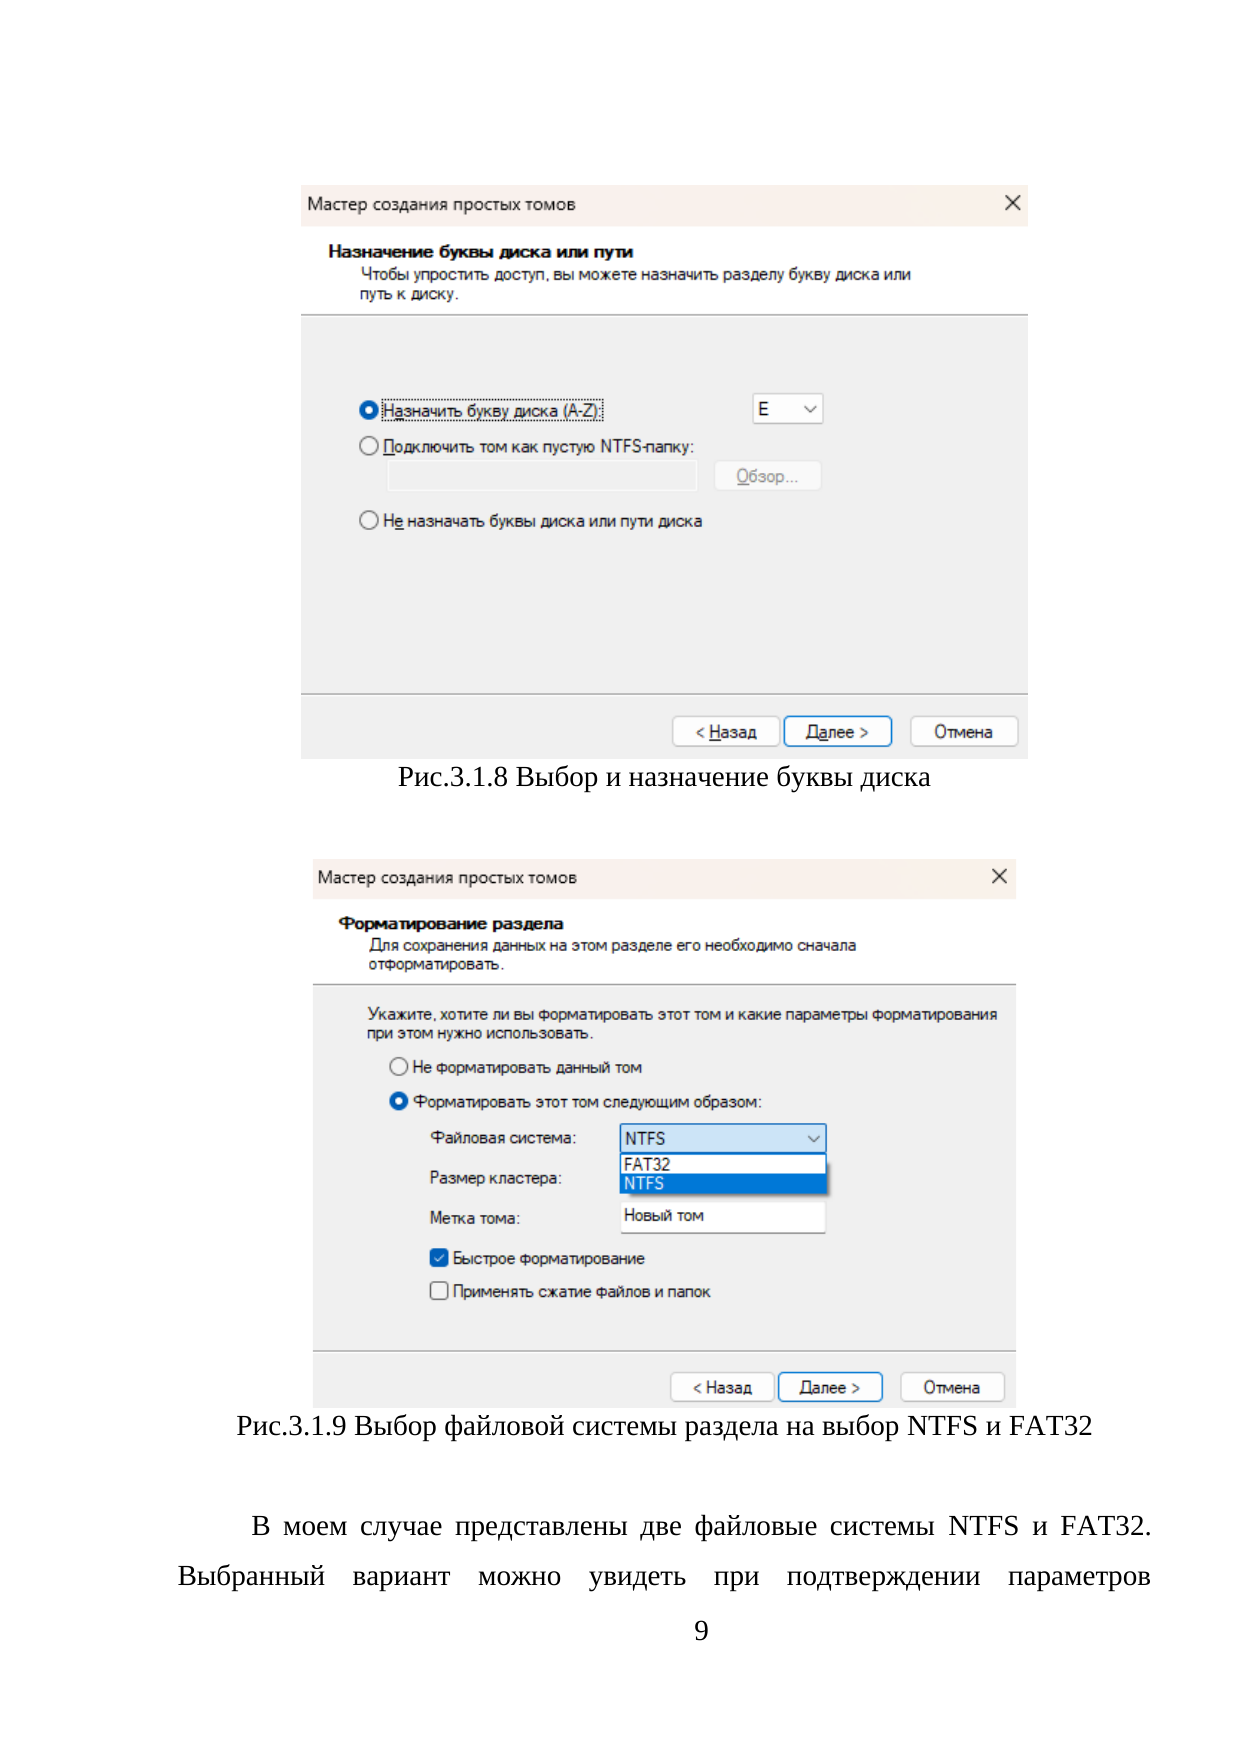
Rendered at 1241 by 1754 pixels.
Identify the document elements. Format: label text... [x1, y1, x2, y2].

picture [312, 859, 1017, 1408]
text Рис.3.1.8 Выбор и назначение буквы диска [177, 759, 1152, 792]
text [177, 1508, 1152, 1592]
picture [301, 185, 1028, 759]
text Рис.3.1.9 Выбор файловой системы раздела на выбор NTFS и FAT32 [177, 1408, 1152, 1441]
